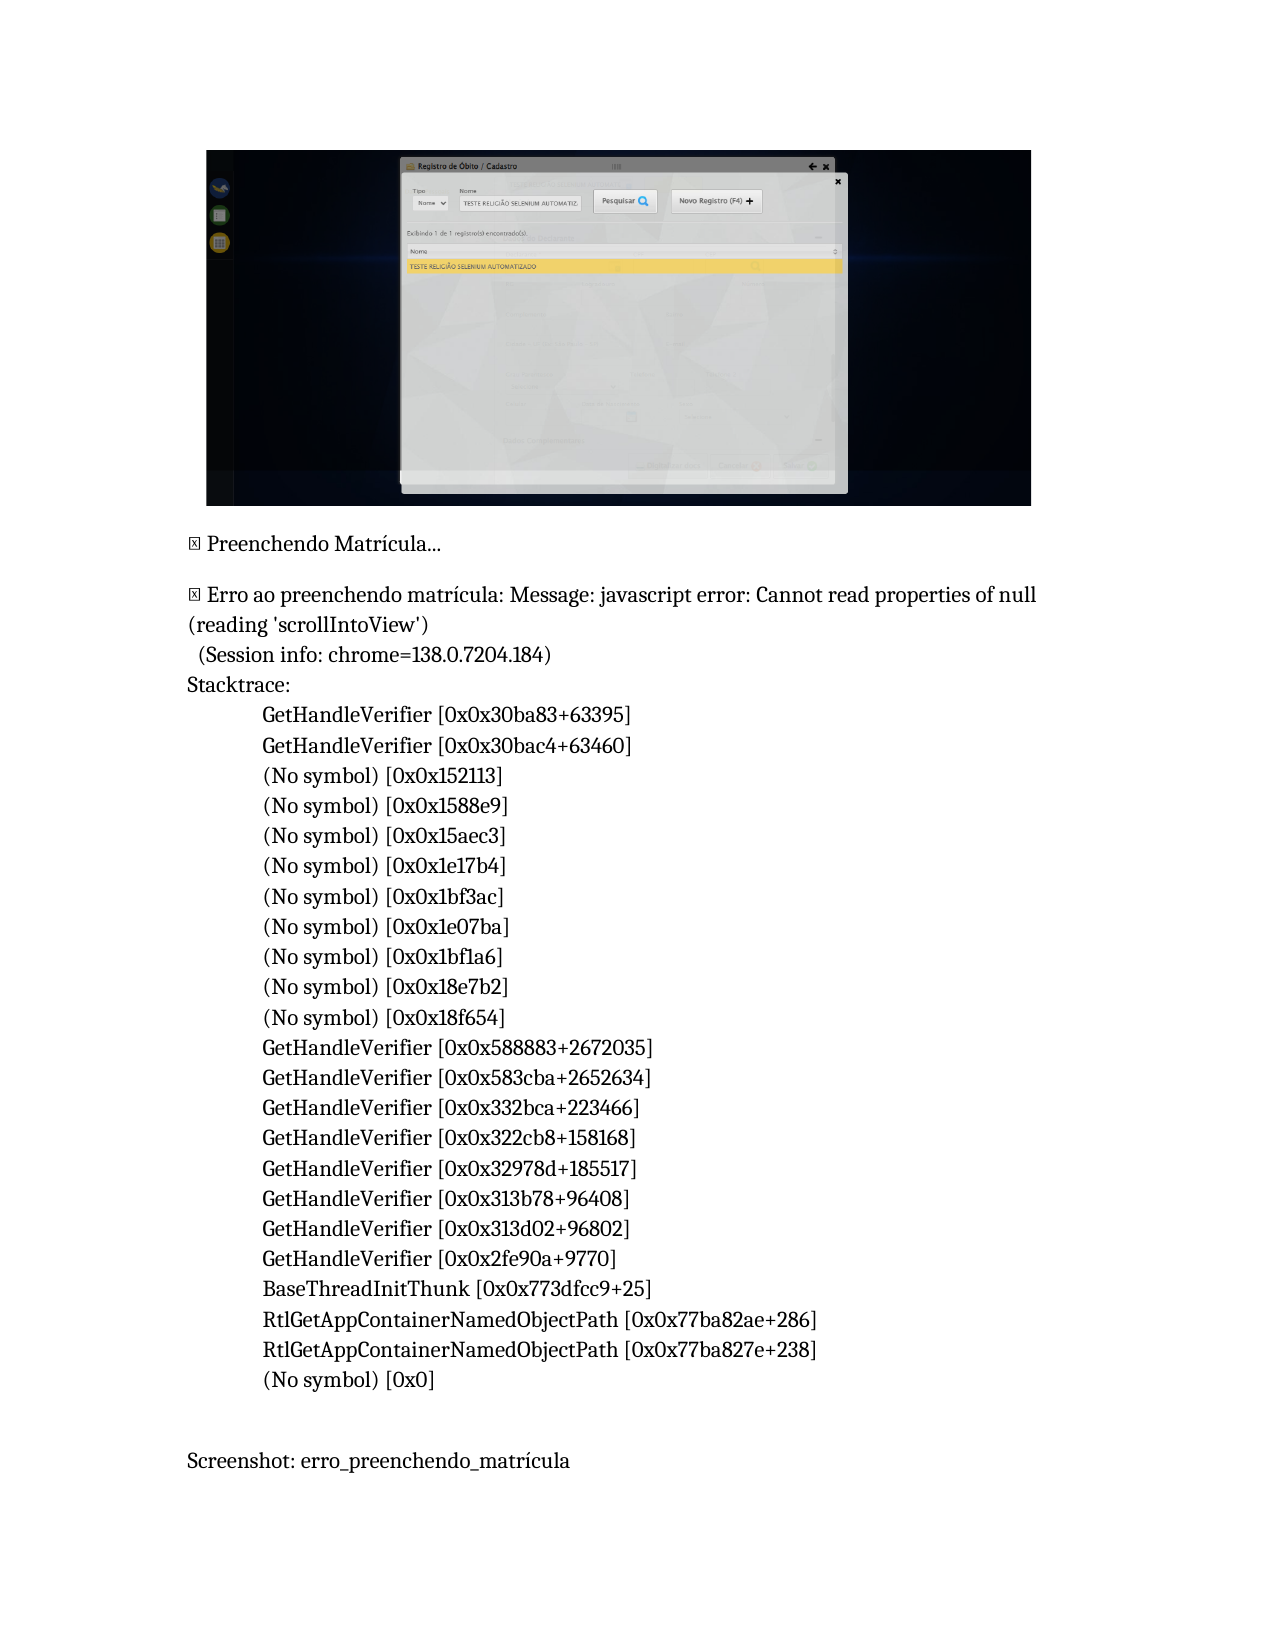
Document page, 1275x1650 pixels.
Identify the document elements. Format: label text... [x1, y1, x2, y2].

text Screenshot: erro_preenchendo_matrícula [187, 1448, 1087, 1474]
picture [206, 150, 1032, 506]
text 🔄 Preenchendo Matrícula... [187, 530, 1087, 557]
text ❌ Erro ao preenchendo matrícula: Message: javascript error: Cannot read properties of null (reading 'scrollIntoView') (Session info: chrome=138.0.7204.184) Stacktrace: GetHandleVerifier [0x0x30ba83+63395] GetHandleVerifier [0x0x30bac4+63460] (No symbol) [0x0x152113] (No symbol) [0x0x1588e9] (No symbol) [0x0x15aec3] (No symbol) [0x0x1e17b4] (No symbol) [0x0x1bf3ac] (No symbol) [0x0x1e07ba] (No symbol) [0x0x1bf1a6] (No symbol) [0x0x18e7b2] (No symbol) [0x0x18f654] GetHandleVerifier [0x0x588883+2672035] GetHandleVerifier [0x0x583cba+2652634] GetHandleVerifier [0x0x332bca+223466] GetHandleVerifier [0x0x322cb8+158168] GetHandleVerifier [0x0x32978d+185517] GetHandleVerifier [0x0x313b78+96408] GetHandleVerifier [0x0x313d02+96802] GetHandleVerifier [0x0x2fe90a+9770] BaseThreadInitThunk [0x0x773dfcc9+25] RtlGetAppContainerNamedObjectPath [0x0x77ba82ae+286] RtlGetAppContainerNamedObjectPath [0x0x77ba827e+238] (No symbol) [0x0] [187, 581, 1087, 1423]
